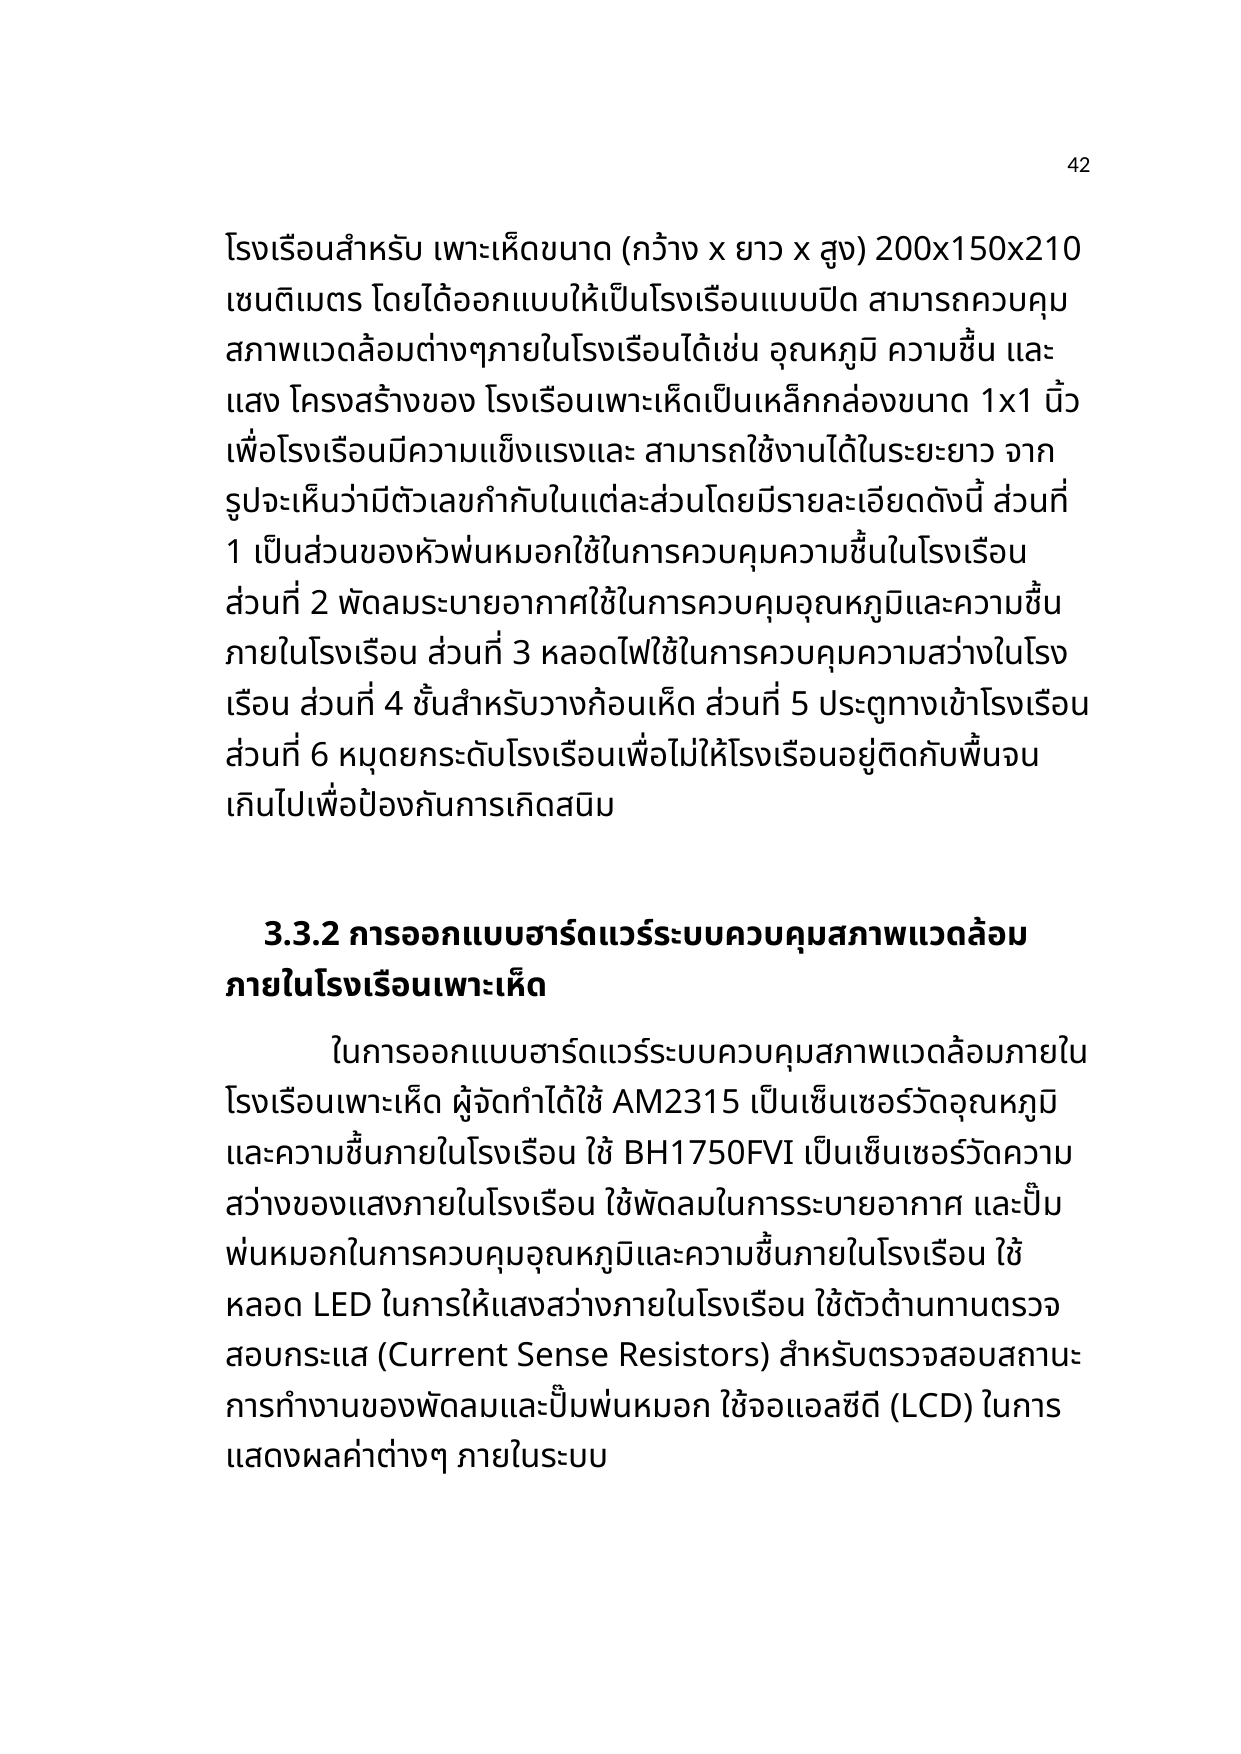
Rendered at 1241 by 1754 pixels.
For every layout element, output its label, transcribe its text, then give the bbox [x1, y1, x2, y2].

text ในการออกแบบฮาร์ดแวร์ระบบควบคุมสภาพแวดล้อมภายในโรงเรือนเพาะเห็ด ผู้จัดทำได้ใช้ AM2315 เป็นเซ็นเซอร์วัดอุณหภูมิและความชื้นภายในโรงเรือน ใช้ BH1750FVI เป็นเซ็นเซอร์วัดความสว่างของแสงภายในโรงเรือน ใช้พัดลมในการระบายอากาศ และปั๊มพ่นหมอกในการควบคุมอุณหภูมิและความชื้นภายในโรงเรือน ใช้หลอด LED ในการให้แสงสว่างภายในโรงเรือน ใช้ตัวต้านทานตรวจสอบกระแส (Current Sense Resistors) สำหรับตรวจสอบสถานะการทำงานของพัดลมและปั๊มพ่นหมอก ใช้จอแอลซีดี (LCD) ในการแสดงผลค่าต่างๆ ภายในระบบ [225, 1028, 1090, 1483]
text 3.3.2 การออกแบบฮาร์ดแวร์ระบบควบคุมสภาพแวดล้อมภายในโรงเรือนเพาะเห็ด [225, 910, 1090, 1011]
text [225, 225, 1090, 831]
